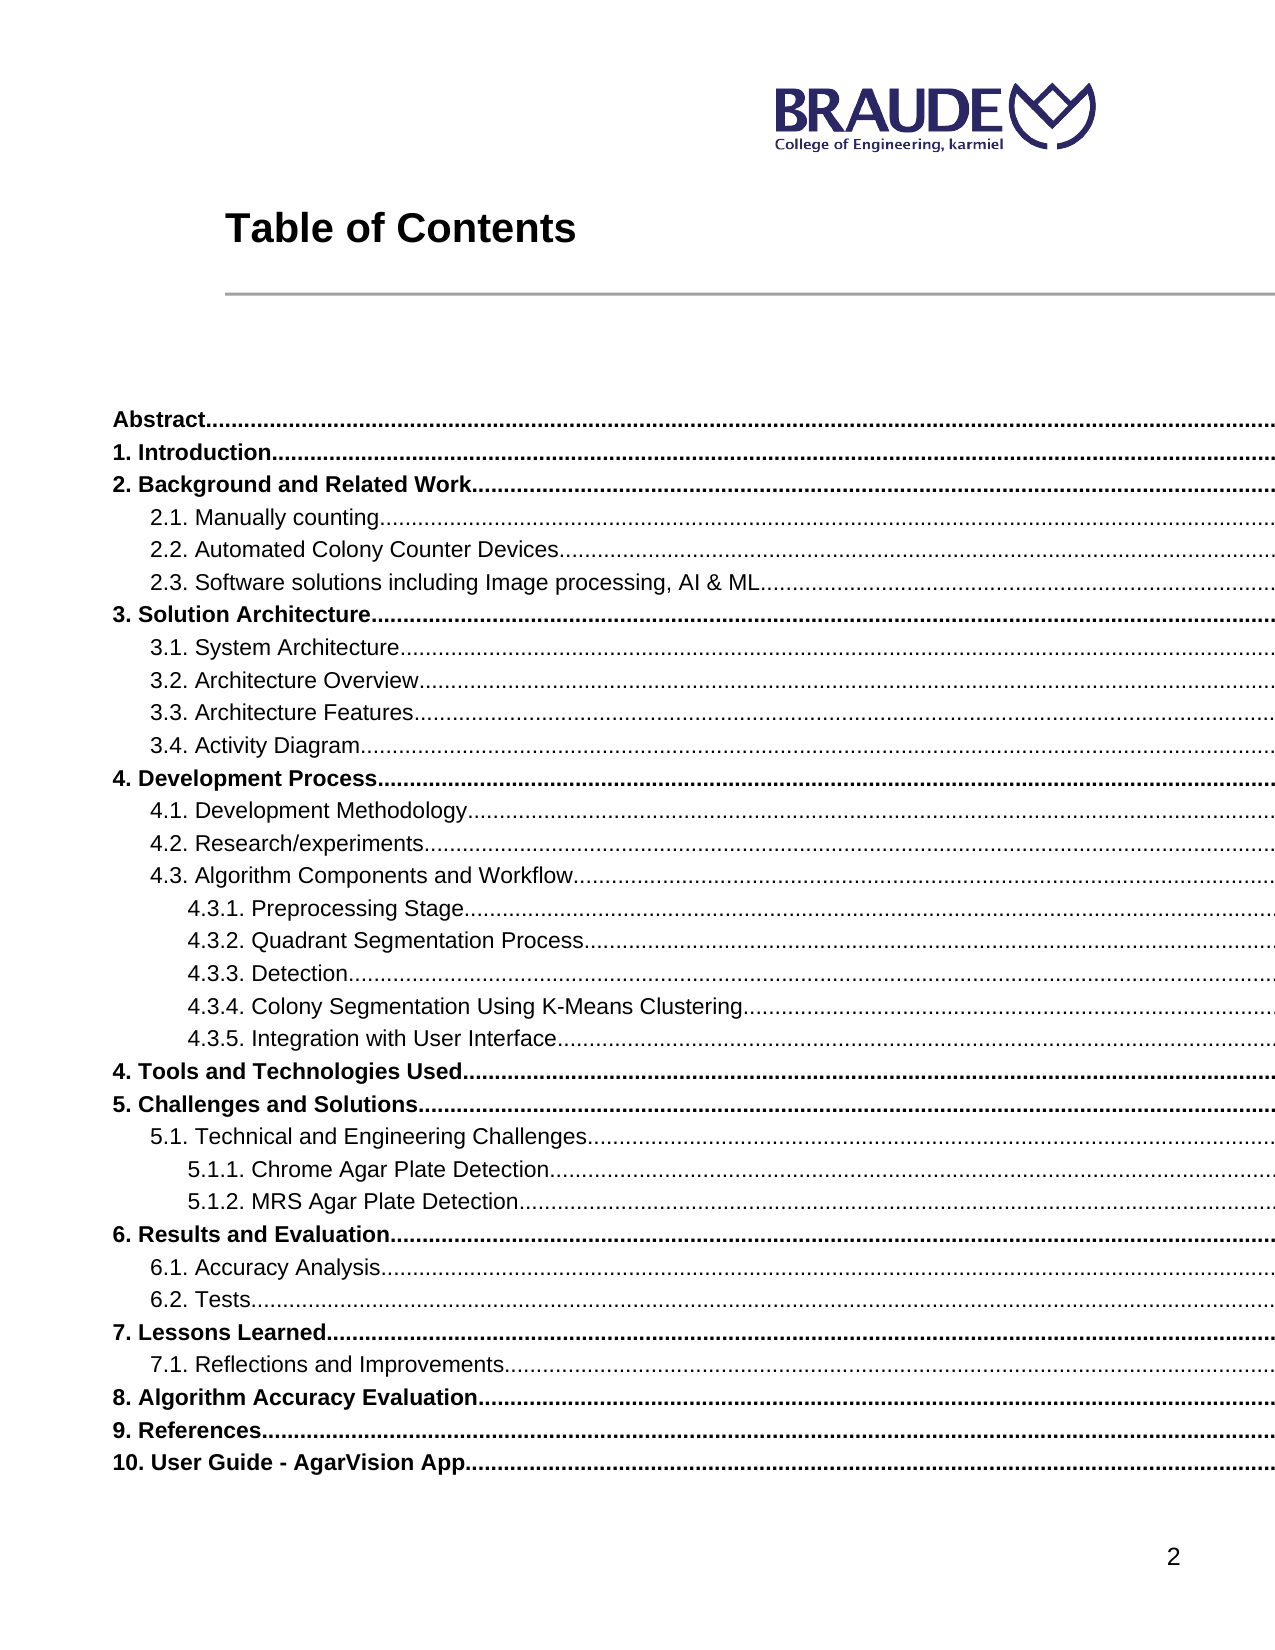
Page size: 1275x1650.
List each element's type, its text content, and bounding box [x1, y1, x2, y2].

subtitle Table of Contents [187, 203, 1181, 251]
picture [757, 75, 1106, 157]
